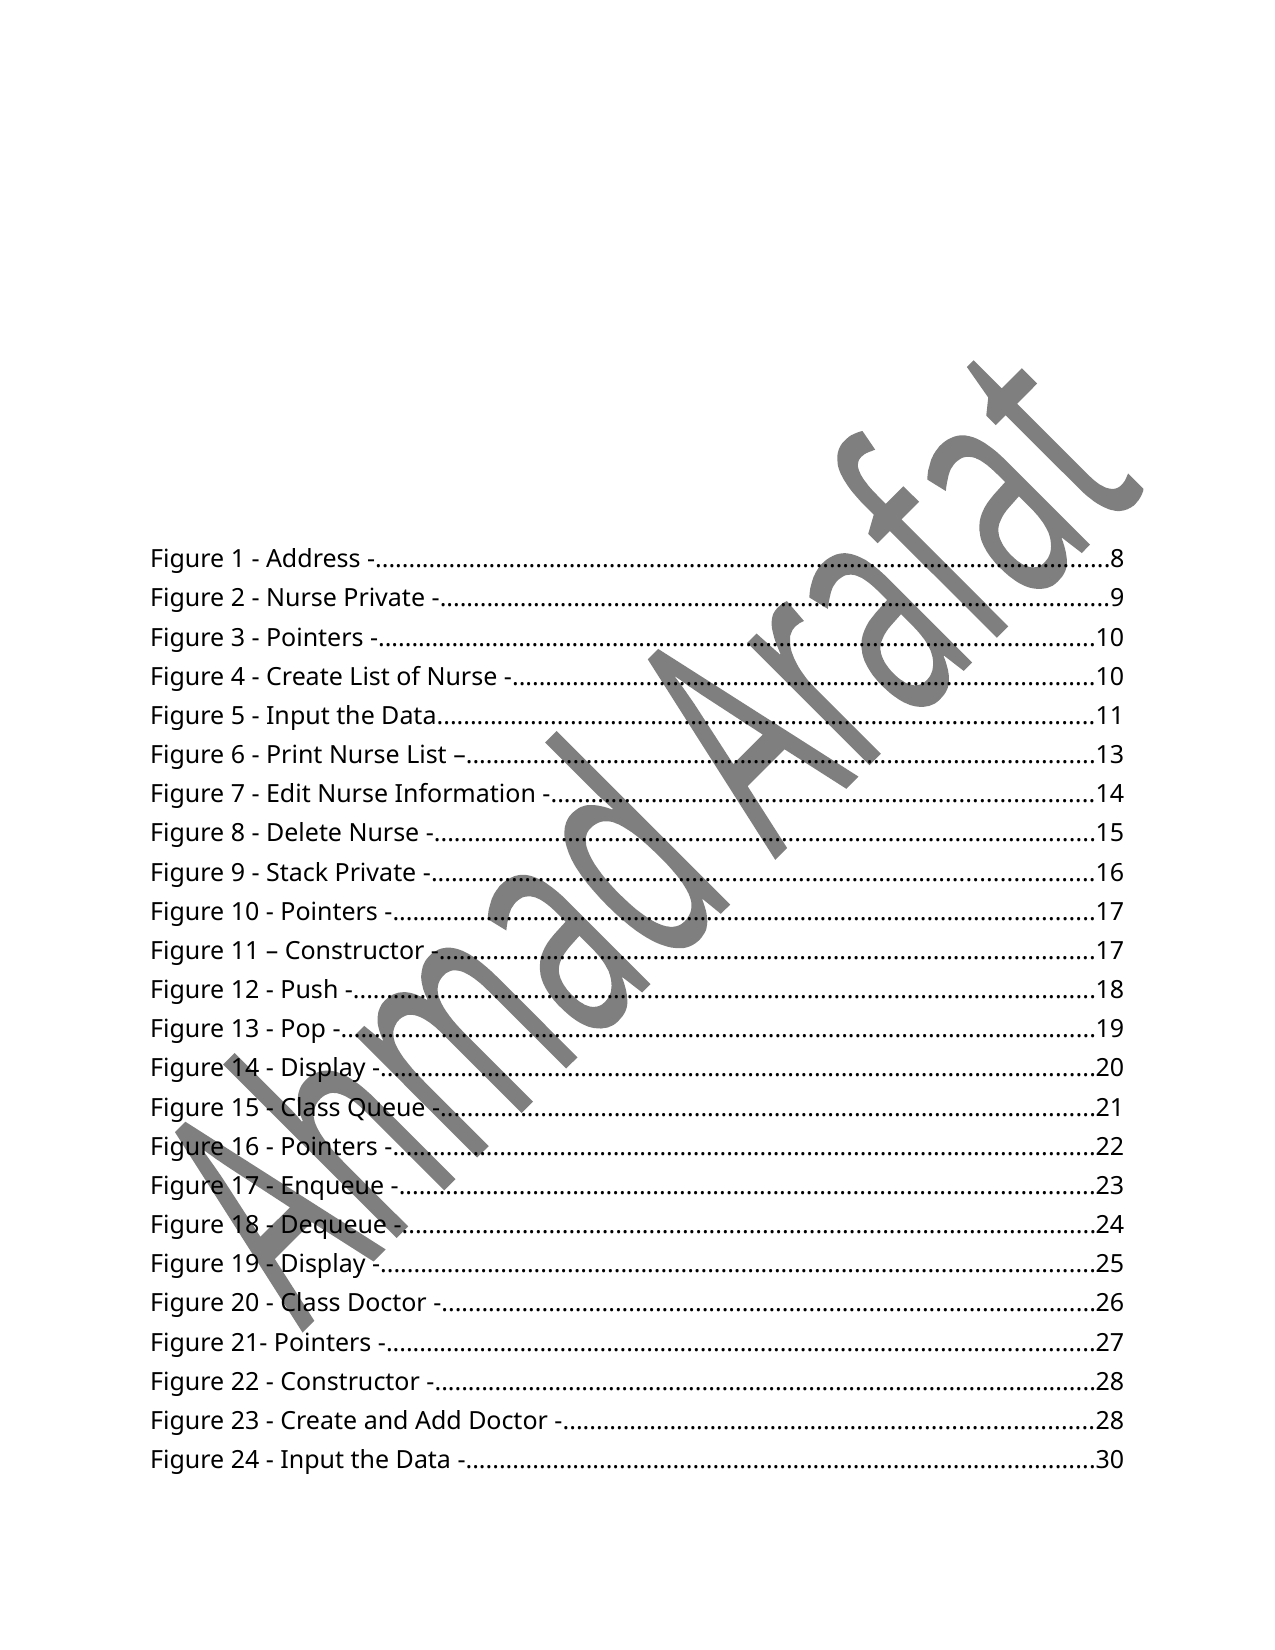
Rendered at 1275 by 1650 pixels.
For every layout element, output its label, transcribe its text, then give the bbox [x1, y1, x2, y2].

text Figure 3 - Pointers - 10 [150, 619, 1125, 653]
text Figure 4 - Create List of Nurse - 10 [150, 658, 1125, 692]
text Figure 13 - Pop - 19 [150, 1011, 1125, 1045]
text Figure 20 - Class Doctor - 26 [150, 1285, 1125, 1319]
text Figure 11 – Constructor - 17 [150, 932, 1125, 967]
text Figure 5 - Input the Data 11 [150, 697, 1125, 732]
text Figure 2 - Nurse Private - 9 [150, 580, 1125, 614]
text Figure 8 - Delete Nurse - 15 [150, 815, 1125, 849]
text Figure 23 - Create and Add Doctor - 28 [150, 1402, 1125, 1437]
text Figure 1 - Address - 8 [150, 541, 1125, 575]
text Figure 12 - Push - 18 [150, 972, 1125, 1006]
text Figure 18 - Dequeue - 24 [150, 1207, 1125, 1241]
text Figure 14 - Display - 20 [150, 1050, 1125, 1084]
text Figure 15 - Class Queue - 21 [150, 1089, 1125, 1123]
text Figure 24 - Input the Data - 30 [150, 1442, 1125, 1476]
text Figure 10 - Pointers - 17 [150, 893, 1125, 927]
text Figure 6 - Print Nurse List – 13 [150, 737, 1125, 771]
text Figure 9 - Stack Private - 16 [150, 854, 1125, 888]
text Figure 22 - Constructor - 28 [150, 1363, 1125, 1397]
text Figure 16 - Pointers - 22 [150, 1128, 1125, 1162]
text Figure 19 - Display - 25 [150, 1246, 1125, 1280]
text Figure 17 - Enqueue - 23 [150, 1167, 1125, 1202]
text Figure 21- Pointers - 27 [150, 1324, 1125, 1358]
text Figure 7 - Edit Nurse Information - 14 [150, 776, 1125, 810]
